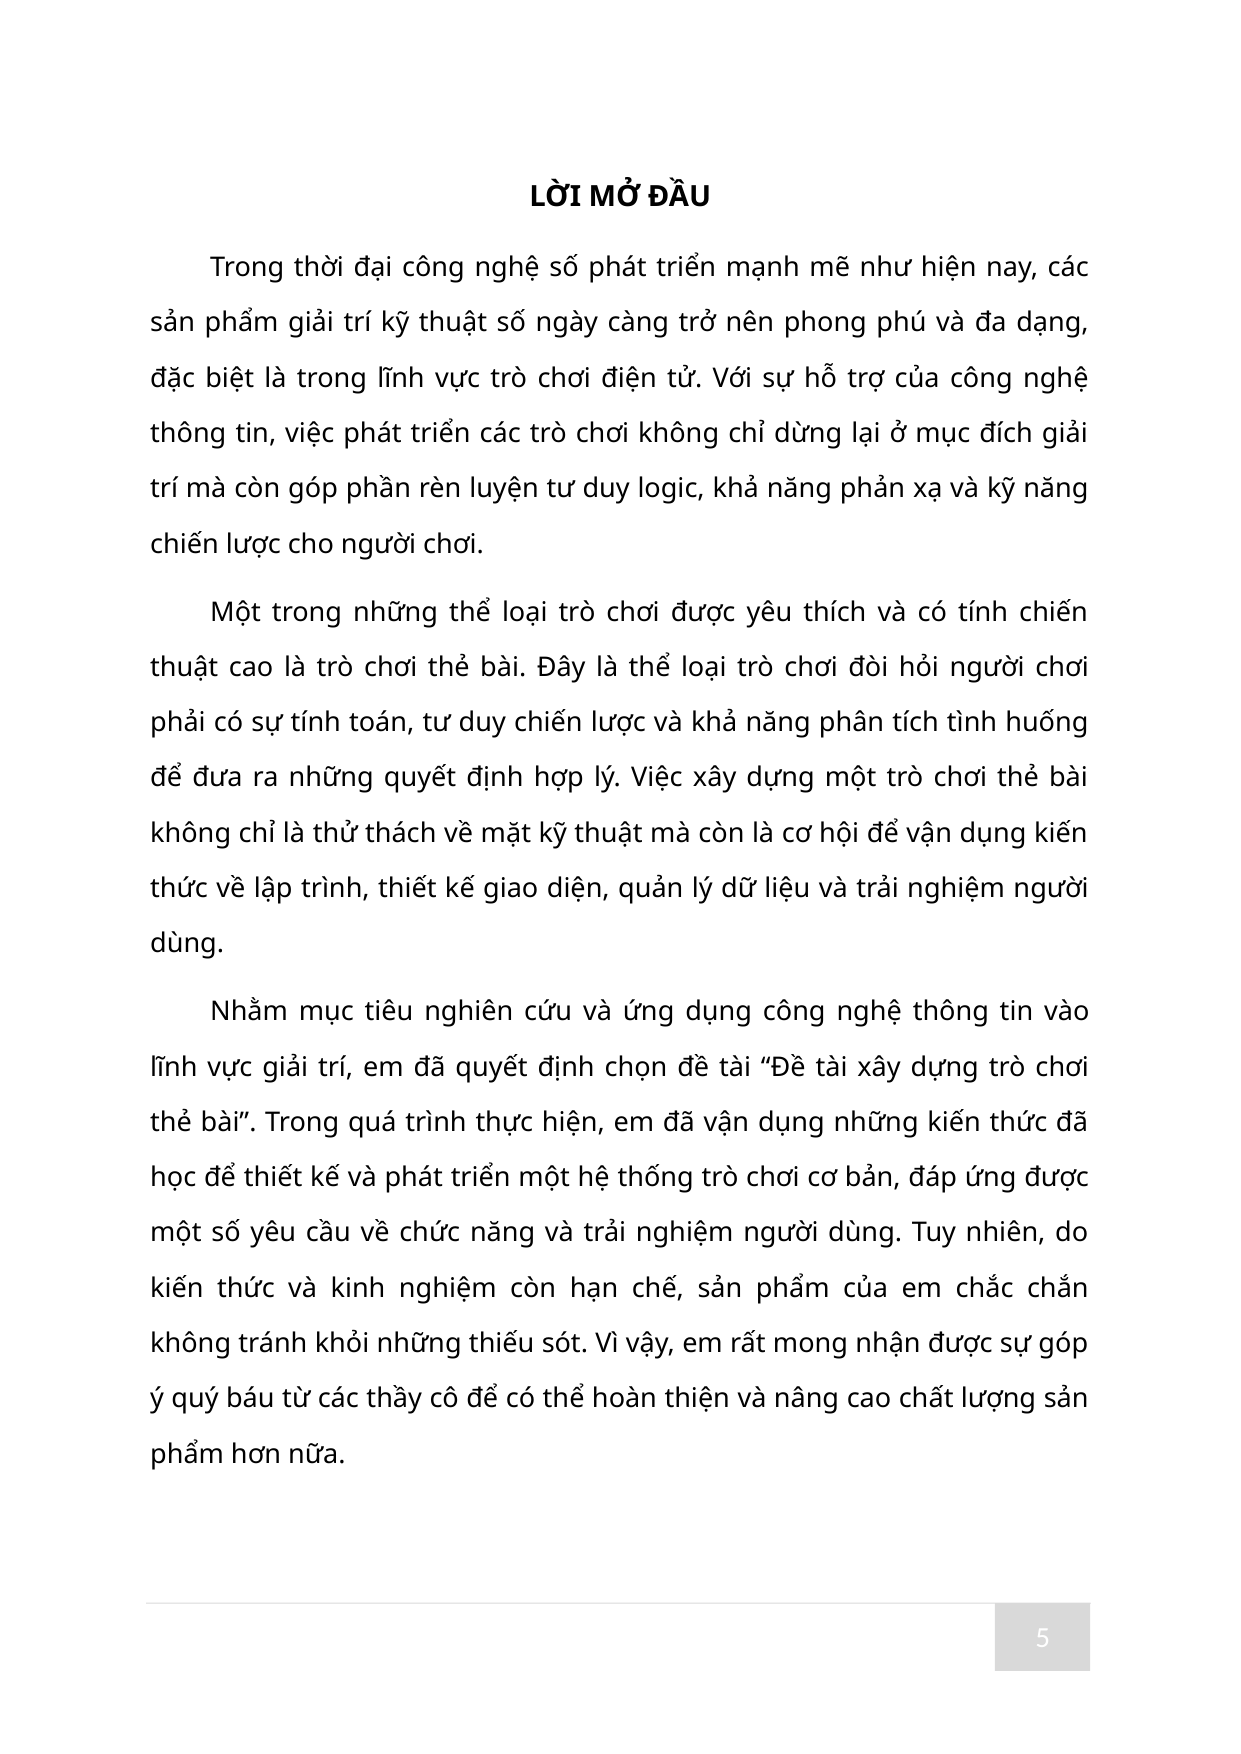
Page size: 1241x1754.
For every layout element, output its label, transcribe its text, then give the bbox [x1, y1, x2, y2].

text Nhằm mục tiêu nghiên cứu và ứng dụng công nghệ thông tin vào lĩnh vực giải trí, em đã quyết định chọn đề tài “Đề tài xây dựng trò chơi thẻ bài”. Trong quá trình thực hiện, em đã vận dụng những kiến thức đã học để thiết kế và phát triển một hệ thống trò chơi cơ bản, đáp ứng được một số yêu cầu về chức năng và trải nghiệm người dùng. Tuy nhiên, do kiến thức và kinh nghiệm còn hạn chế, sản phẩm của em chắc chắn không tránh khỏi những thiếu sót. Vì vậy, em rất mong nhận được sự góp ý quý báu từ các thầy cô để có thể hoàn thiện và nâng cao chất lượng sản phẩm hơn nữa. [150, 992, 1090, 1471]
subtitle LỜI MỞ ĐẦU [150, 175, 1090, 215]
text Một trong những thể loại trò chơi được yêu thích và có tính chiến thuật cao là trò chơi thẻ bài. Đây là thể loại trò chơi đòi hỏi người chơi phải có sự tính toán, tư duy chiến lược và khả năng phân tích tình huống để đưa ra những quyết định hợp lý. Việc xây dựng một trò chơi thẻ bài không chỉ là thử thách về mặt kỹ thuật mà còn là cơ hội để vận dụng kiến thức về lập trình, thiết kế giao diện, quản lý dữ liệu và trải nghiệm người dùng. [150, 592, 1090, 961]
text Trong thời đại công nghệ số phát triển mạnh mẽ như hiện nay, các sản phẩm giải trí kỹ thuật số ngày càng trở nên phong phú và đa dạng, đặc biệt là trong lĩnh vực trò chơi điện tử. Với sự hỗ trợ của công nghệ thông tin, việc phát triển các trò chơi không chỉ dừng lại ở mục đích giải trí mà còn góp phần rèn luyện tư duy logic, khả năng phản xạ và kỹ năng chiến lược cho người chơi. [150, 248, 1090, 561]
